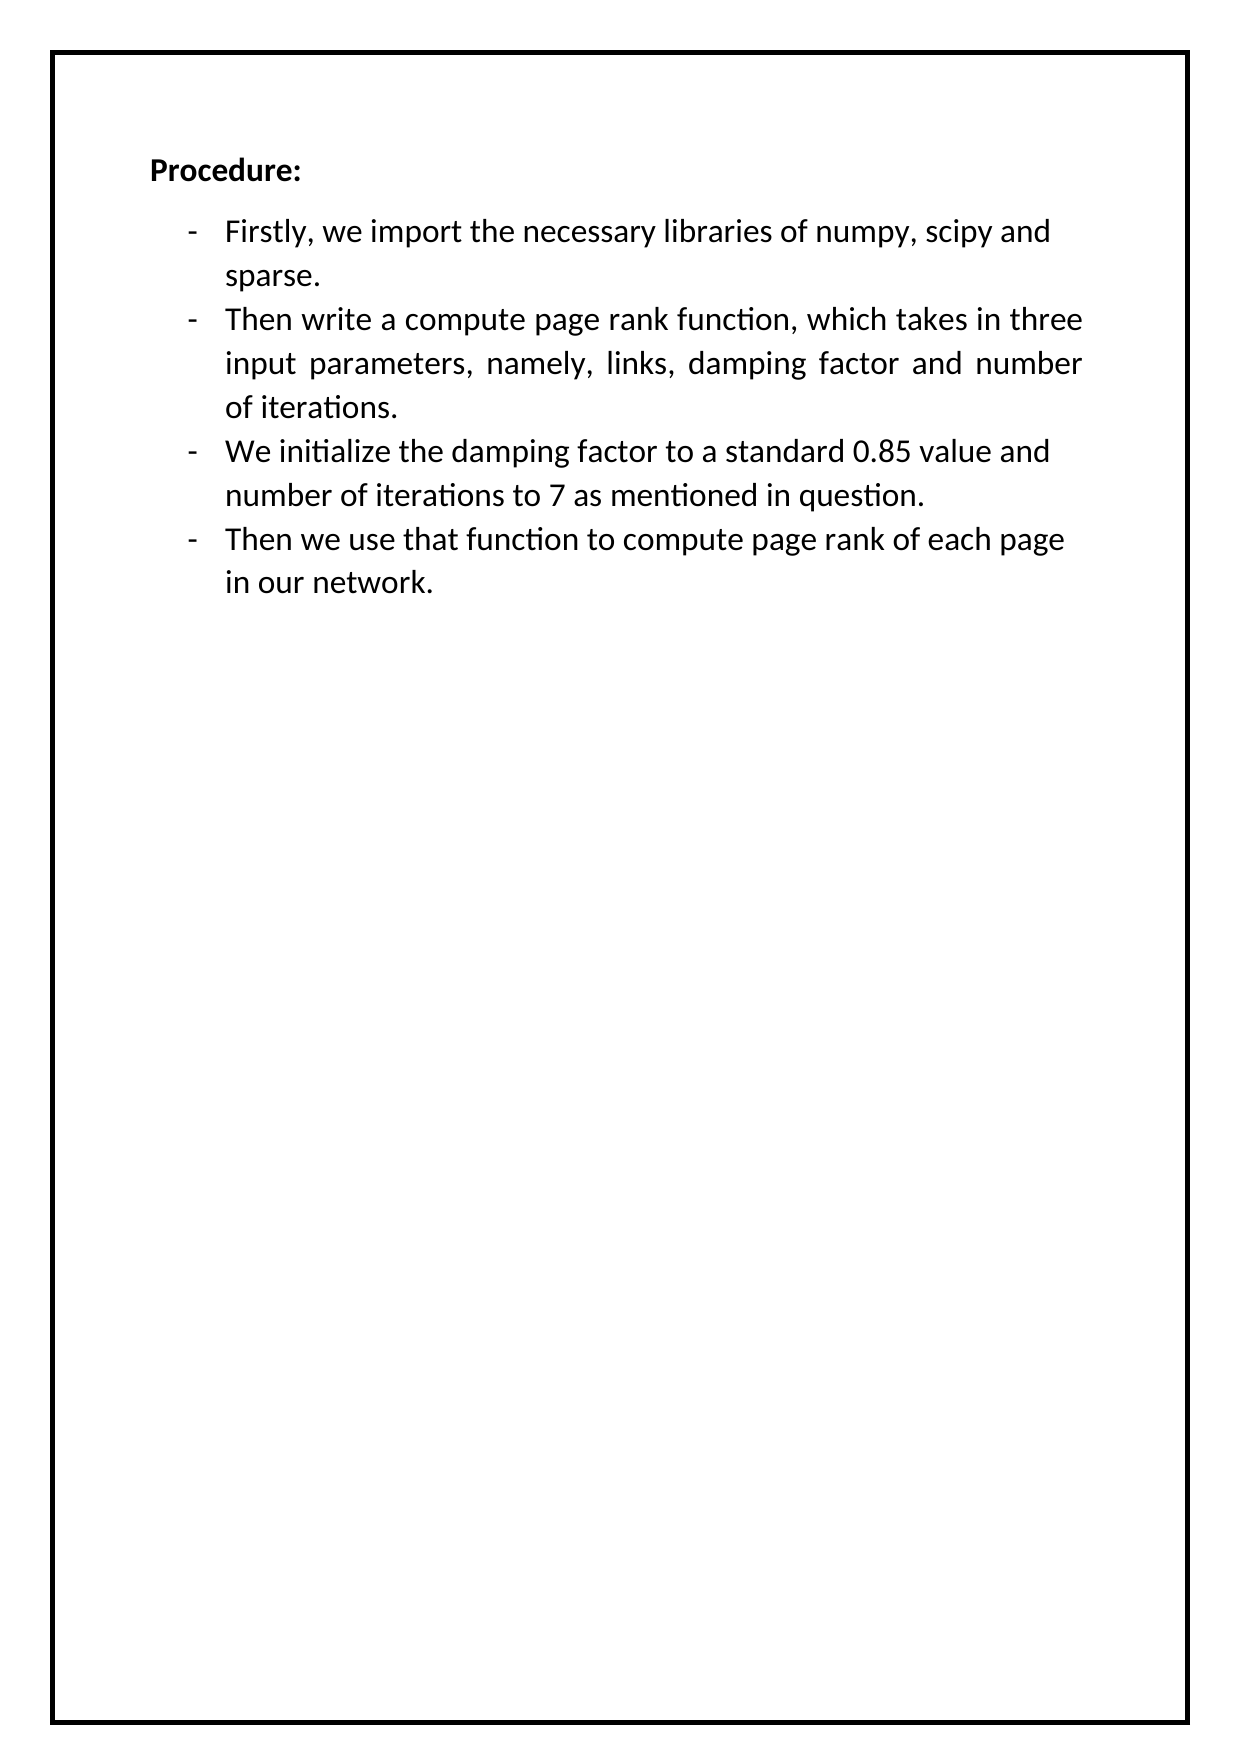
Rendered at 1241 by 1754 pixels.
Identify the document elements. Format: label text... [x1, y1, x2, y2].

list Then we use that function to compute page rank of each page in our network. [187, 517, 1066, 602]
list We initialize the damping factor to a standard 0.85 value and number of iterations to 7 as mentioned in question. [187, 429, 1052, 514]
subtitle Procedure: [150, 149, 1103, 190]
list Then write a compute page rank function, which takes in three input parameters, namely, links, damping factor and number of iterations. [187, 298, 1084, 426]
list Firstly, we import the necessary libraries of numpy, scipy and sparse. [187, 210, 1052, 294]
